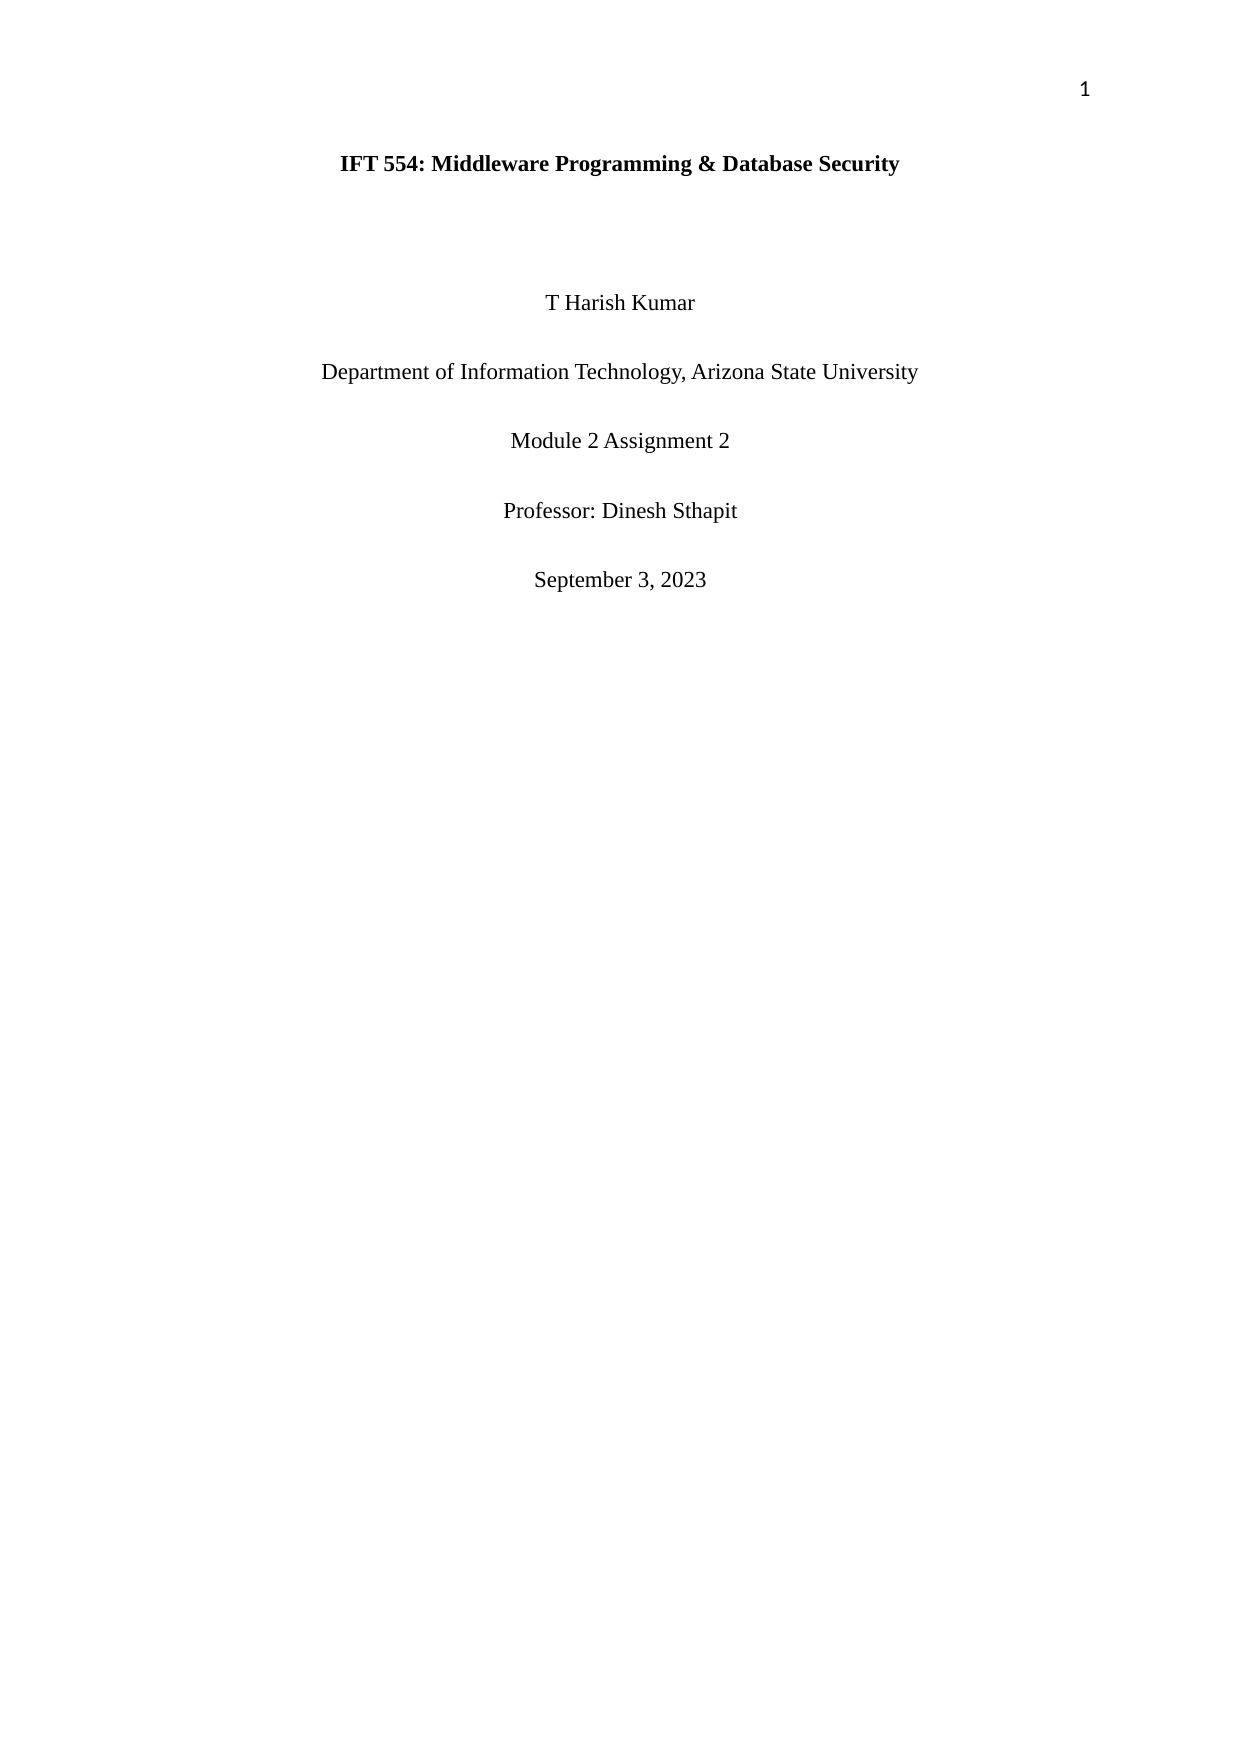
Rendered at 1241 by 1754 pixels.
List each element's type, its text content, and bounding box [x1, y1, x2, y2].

text Module 2 Assignment 2 [150, 427, 1090, 454]
text T Harish Kumar [150, 289, 1090, 315]
text Professor: Dinesh Sthapit [150, 497, 1090, 523]
text IFT 554: Middleware Programming & Database Security [150, 150, 1090, 176]
text Department of Information Technology, Arizona State University [150, 358, 1090, 384]
text September 3, 2023 [150, 566, 1090, 593]
